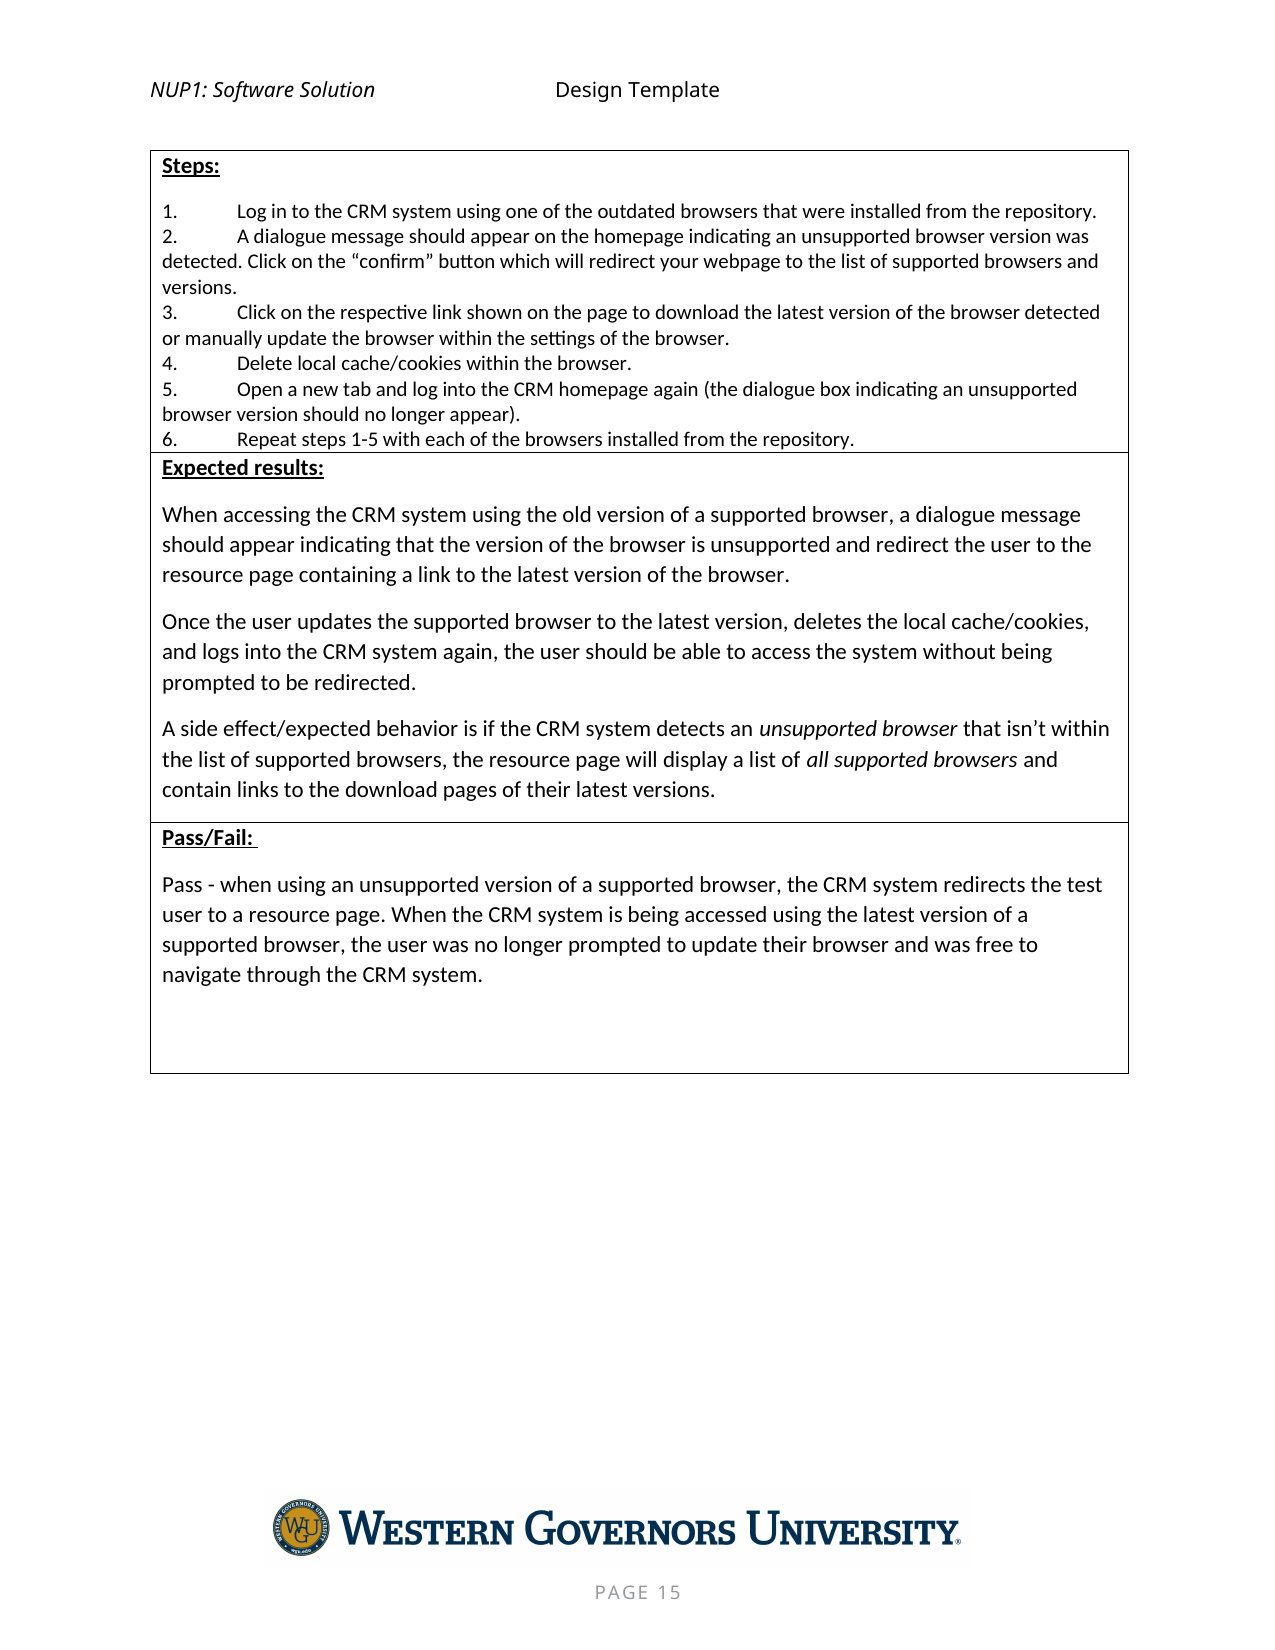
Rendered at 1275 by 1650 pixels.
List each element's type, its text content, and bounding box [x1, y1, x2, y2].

table_cell Pass/Fail: Pass - when using an unsupported version of a supported browser, the CRM system redirects the test user to a resource page. When the CRM system is being accessed using the latest version of a supported browser, the user was no longer prompted to update their browser and was free to navigate through the CRM system. [151, 823, 1128, 1073]
table_cell Expected results: When accessing the CRM system using the old version of a supported browser, a dialogue message should appear indicating that the version of the browser is unsupported and redirect the user to the resource page containing a link to the latest version of the browser. Once the user updates the supported browser to the latest version, deletes the local cache/cookies, and logs into the CRM system again, the user should be able to access the system without being prompted to be redirected. A side effect/expected behavior is if the CRM system detects an unsupported browser that isn’t within the list of supported browsers, the resource page will display a list of all supported browsers and contain links to the download pages of their latest versions. [151, 453, 1128, 822]
picture [263, 1488, 974, 1567]
table_cell Steps: Log in to the CRM system using one of the outdated browsers that were installed from the repository. A dialogue message should appear on the homepage indicating an unsupported browser version was detected. Click on the “confirm” button which will redirect your webpage to the list of supported browsers and versions. Click on the respective link shown on the page to download the latest version of the browser detected or manually update the browser within the settings of the browser. Delete local cache/cookies within the browser. Open a new tab and log into the CRM homepage again (the dialogue box indicating an unsupported browser version should no longer appear). Repeat steps 1-5 with each of the browsers installed from the repository. [151, 151, 1128, 452]
